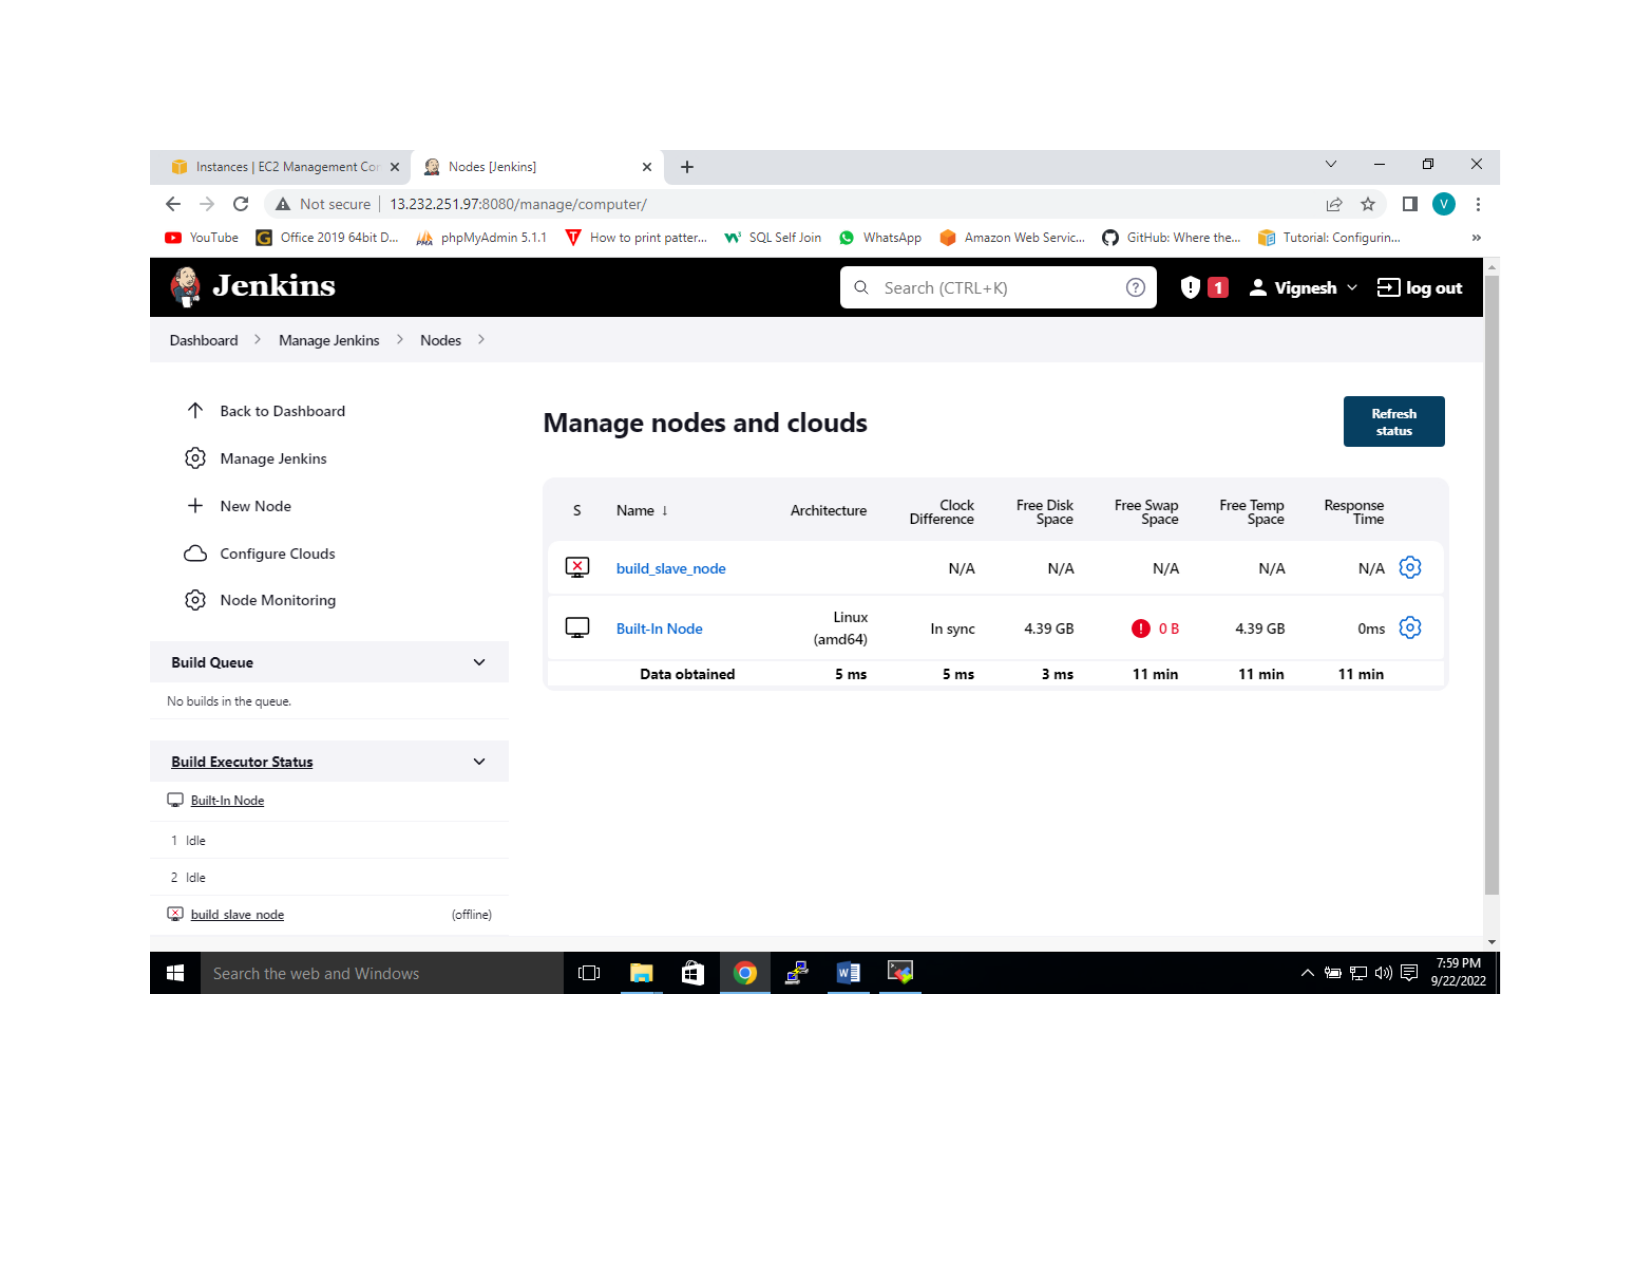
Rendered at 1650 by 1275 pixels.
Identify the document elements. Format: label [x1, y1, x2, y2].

picture [150, 150, 1500, 994]
